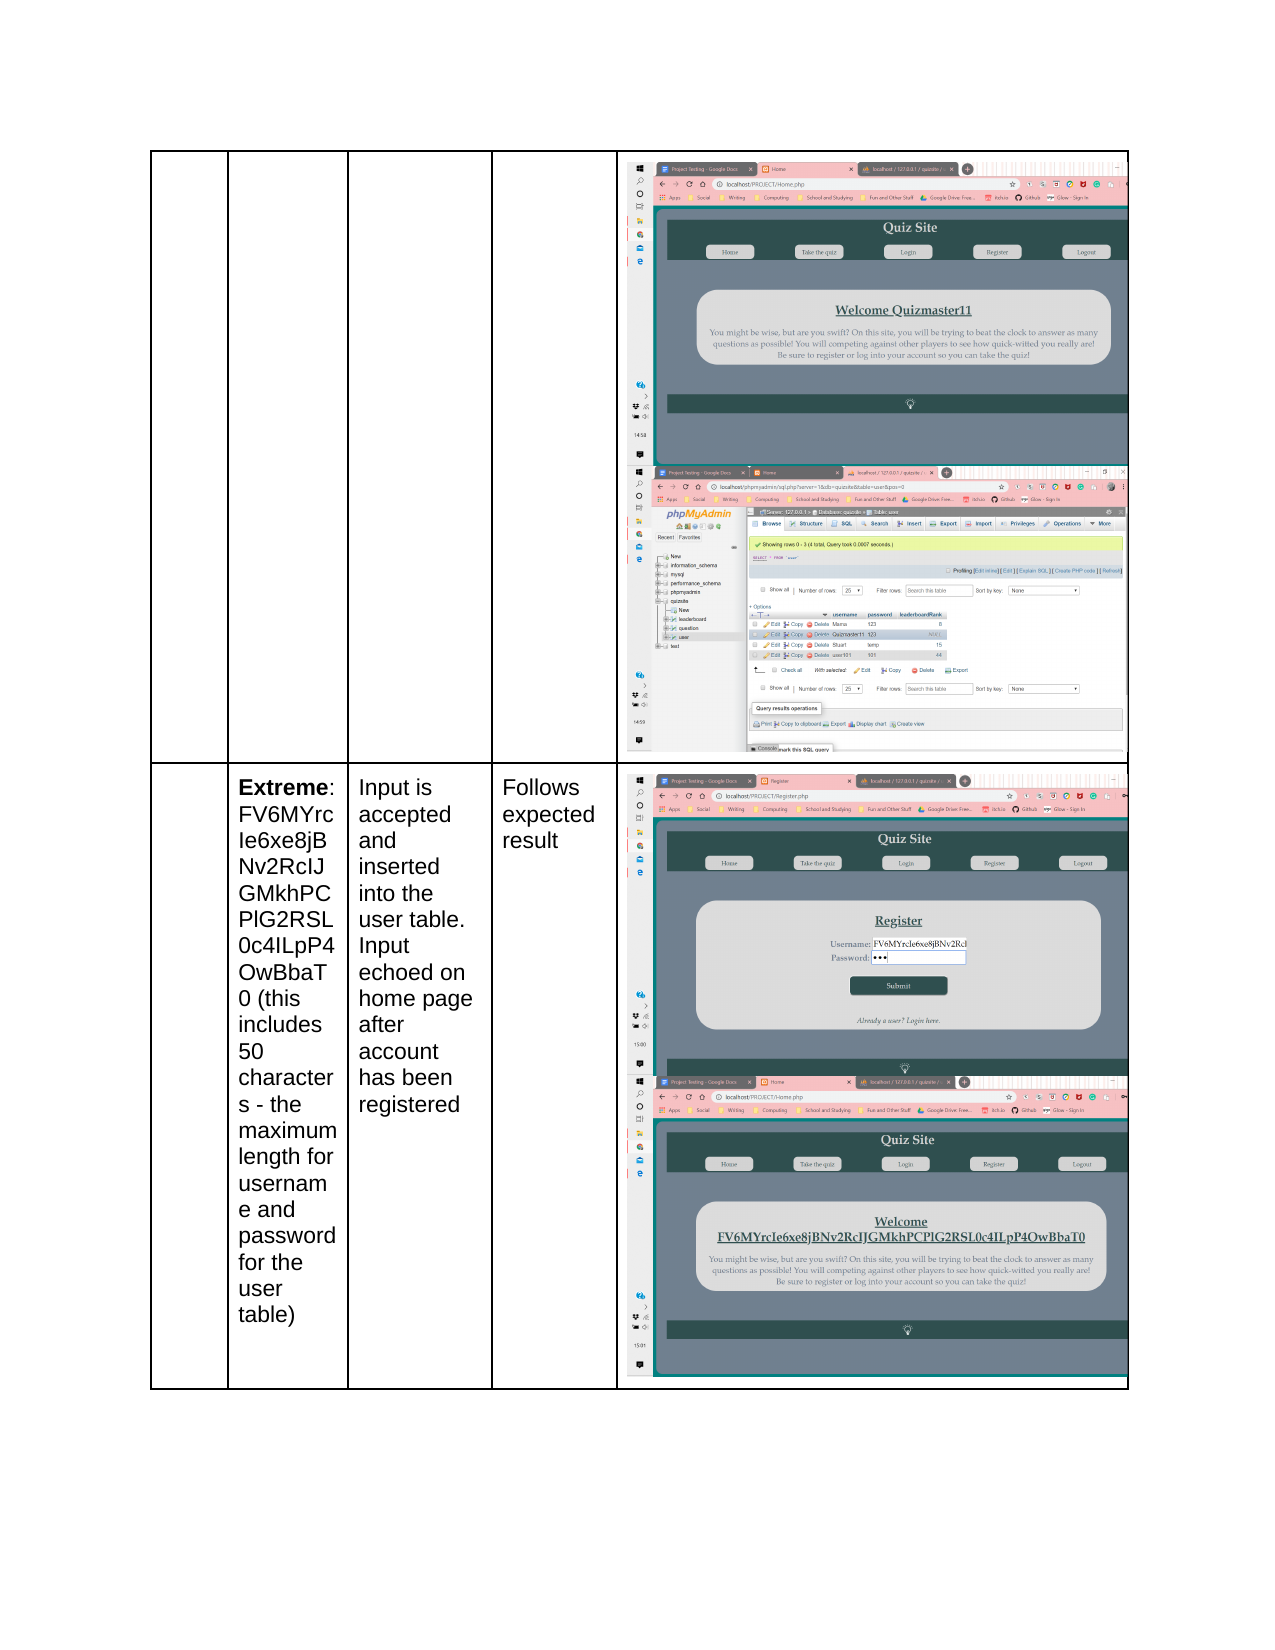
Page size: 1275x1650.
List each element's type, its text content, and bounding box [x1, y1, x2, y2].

table_cell 1 [152, 152, 227, 762]
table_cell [349, 764, 491, 1387]
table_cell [229, 764, 347, 1387]
picture [627, 162, 1128, 752]
table_cell [152, 764, 227, 1387]
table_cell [229, 152, 347, 762]
table_cell [618, 152, 1127, 762]
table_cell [349, 152, 491, 762]
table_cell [493, 764, 616, 1387]
table_cell [618, 764, 1127, 1387]
picture [627, 774, 1128, 1377]
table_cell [493, 152, 616, 762]
